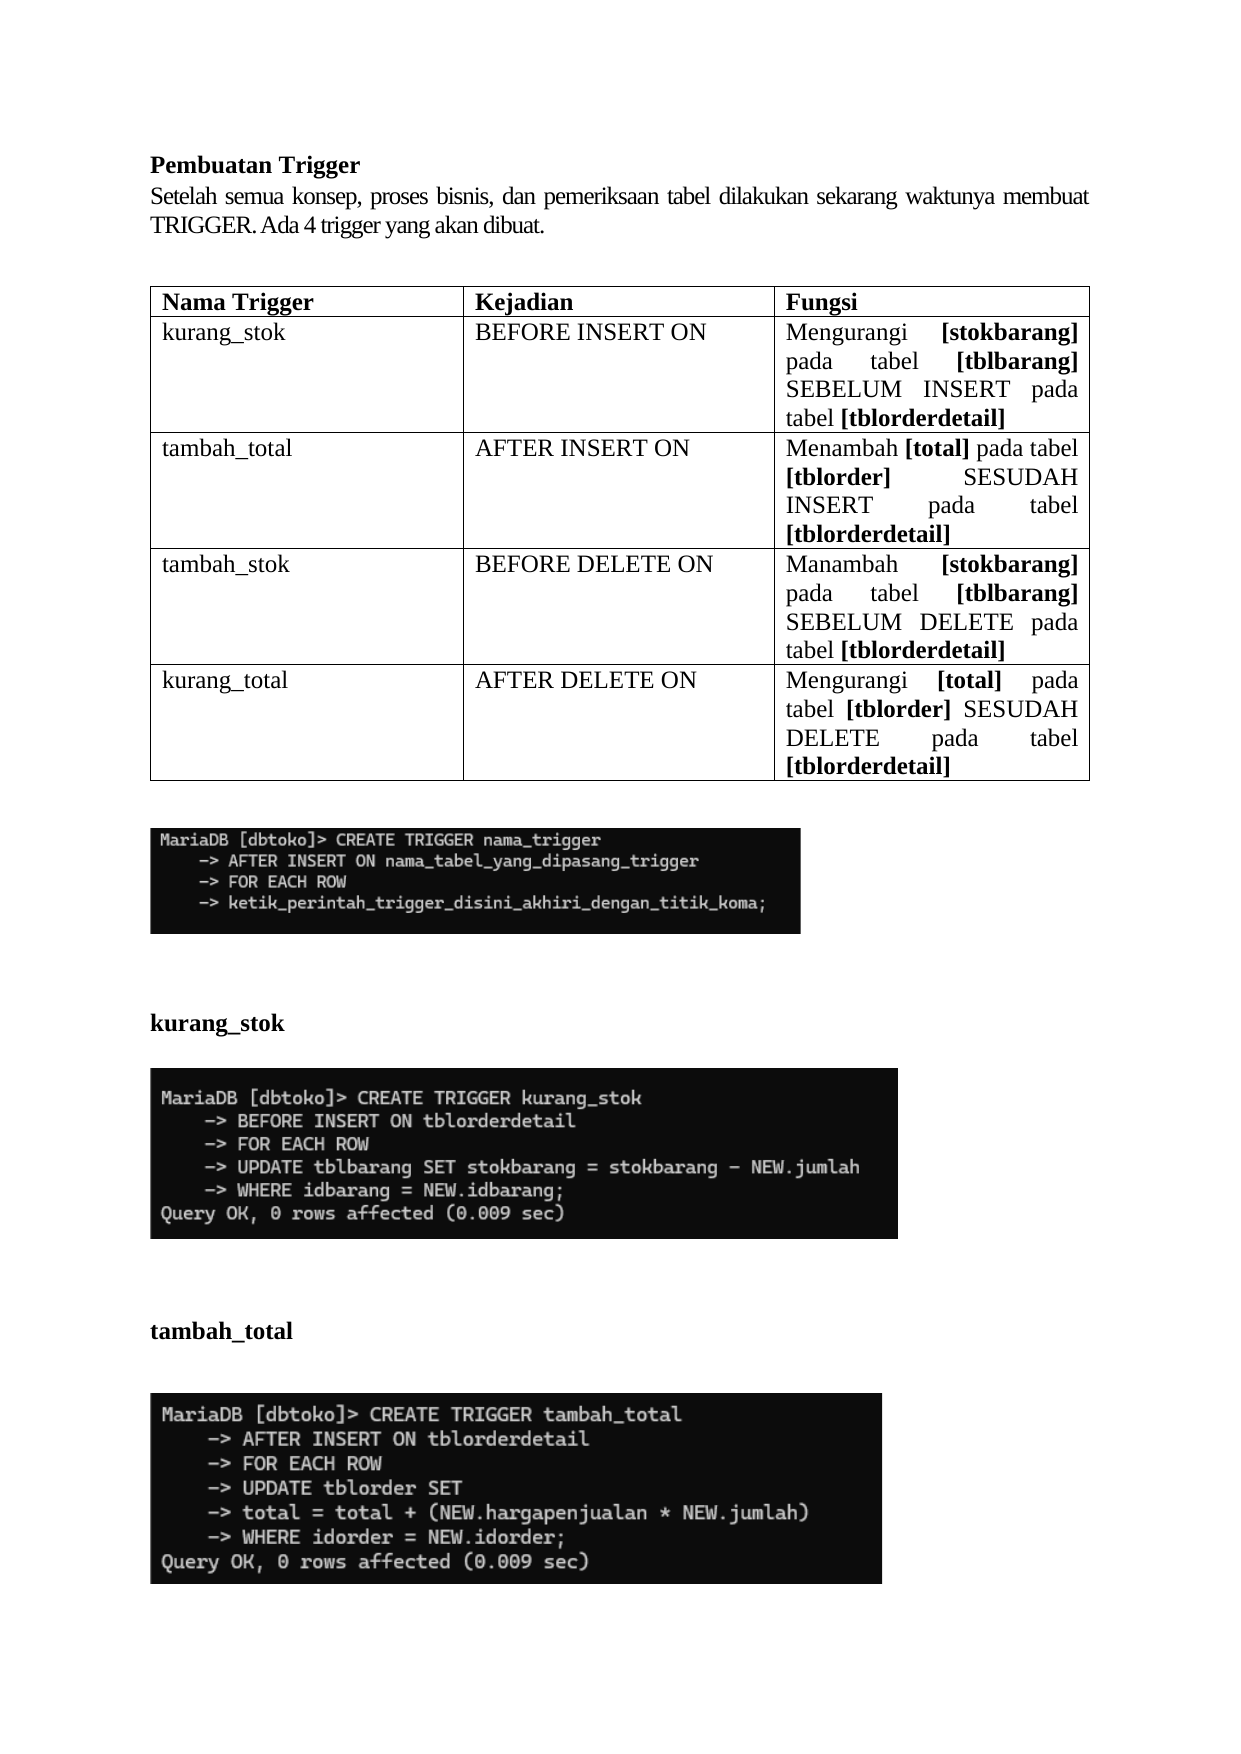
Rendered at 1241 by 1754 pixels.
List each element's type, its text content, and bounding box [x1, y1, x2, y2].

table_cell BEFORE INSERT ON [464, 317, 774, 432]
picture [150, 828, 801, 934]
table_cell Mengurangi [stokbarang] pada tabel [tblbarang] SEBELUM INSERT pada tabel [tblorderdetail] [775, 317, 1089, 432]
table_header Kejadian [464, 287, 774, 316]
table_cell Menambah [total] pada tabel [tblorder] SESUDAH INSERT pada tabel [tblorderdetail] [775, 433, 1089, 548]
table_cell kurang_stok [151, 317, 463, 432]
table_cell BEFORE DELETE ON [464, 549, 774, 664]
subtitle tambah_total [150, 1316, 1090, 1344]
table_cell Manambah [stokbarang] pada tabel [tblbarang] SEBELUM DELETE pada tabel [tblorderdetail] [775, 549, 1089, 664]
table_header Nama Trigger [151, 287, 463, 316]
title Setelah semua konsep, proses bisnis, dan pemeriksaan tabel dilakukan sekarang waktunya membuat TRIGGER. Ada 4 trigger yang akan dibuat. [150, 181, 1090, 238]
subtitle Pembuatan Trigger [150, 150, 1090, 179]
picture [150, 1068, 898, 1239]
table_header Fungsi [775, 287, 1089, 316]
table_cell kurang_total [151, 665, 463, 780]
subtitle kurang_stok [150, 1008, 1090, 1037]
table_cell tambah_stok [151, 549, 463, 664]
table_cell Mengurangi [total] pada tabel [tblorder] SESUDAH DELETE pada tabel [tblorderdetail] [775, 665, 1089, 780]
picture [150, 1393, 883, 1584]
table_cell AFTER INSERT ON [464, 433, 774, 548]
table_cell tambah_total [151, 433, 463, 548]
table_cell AFTER DELETE ON [464, 665, 774, 780]
